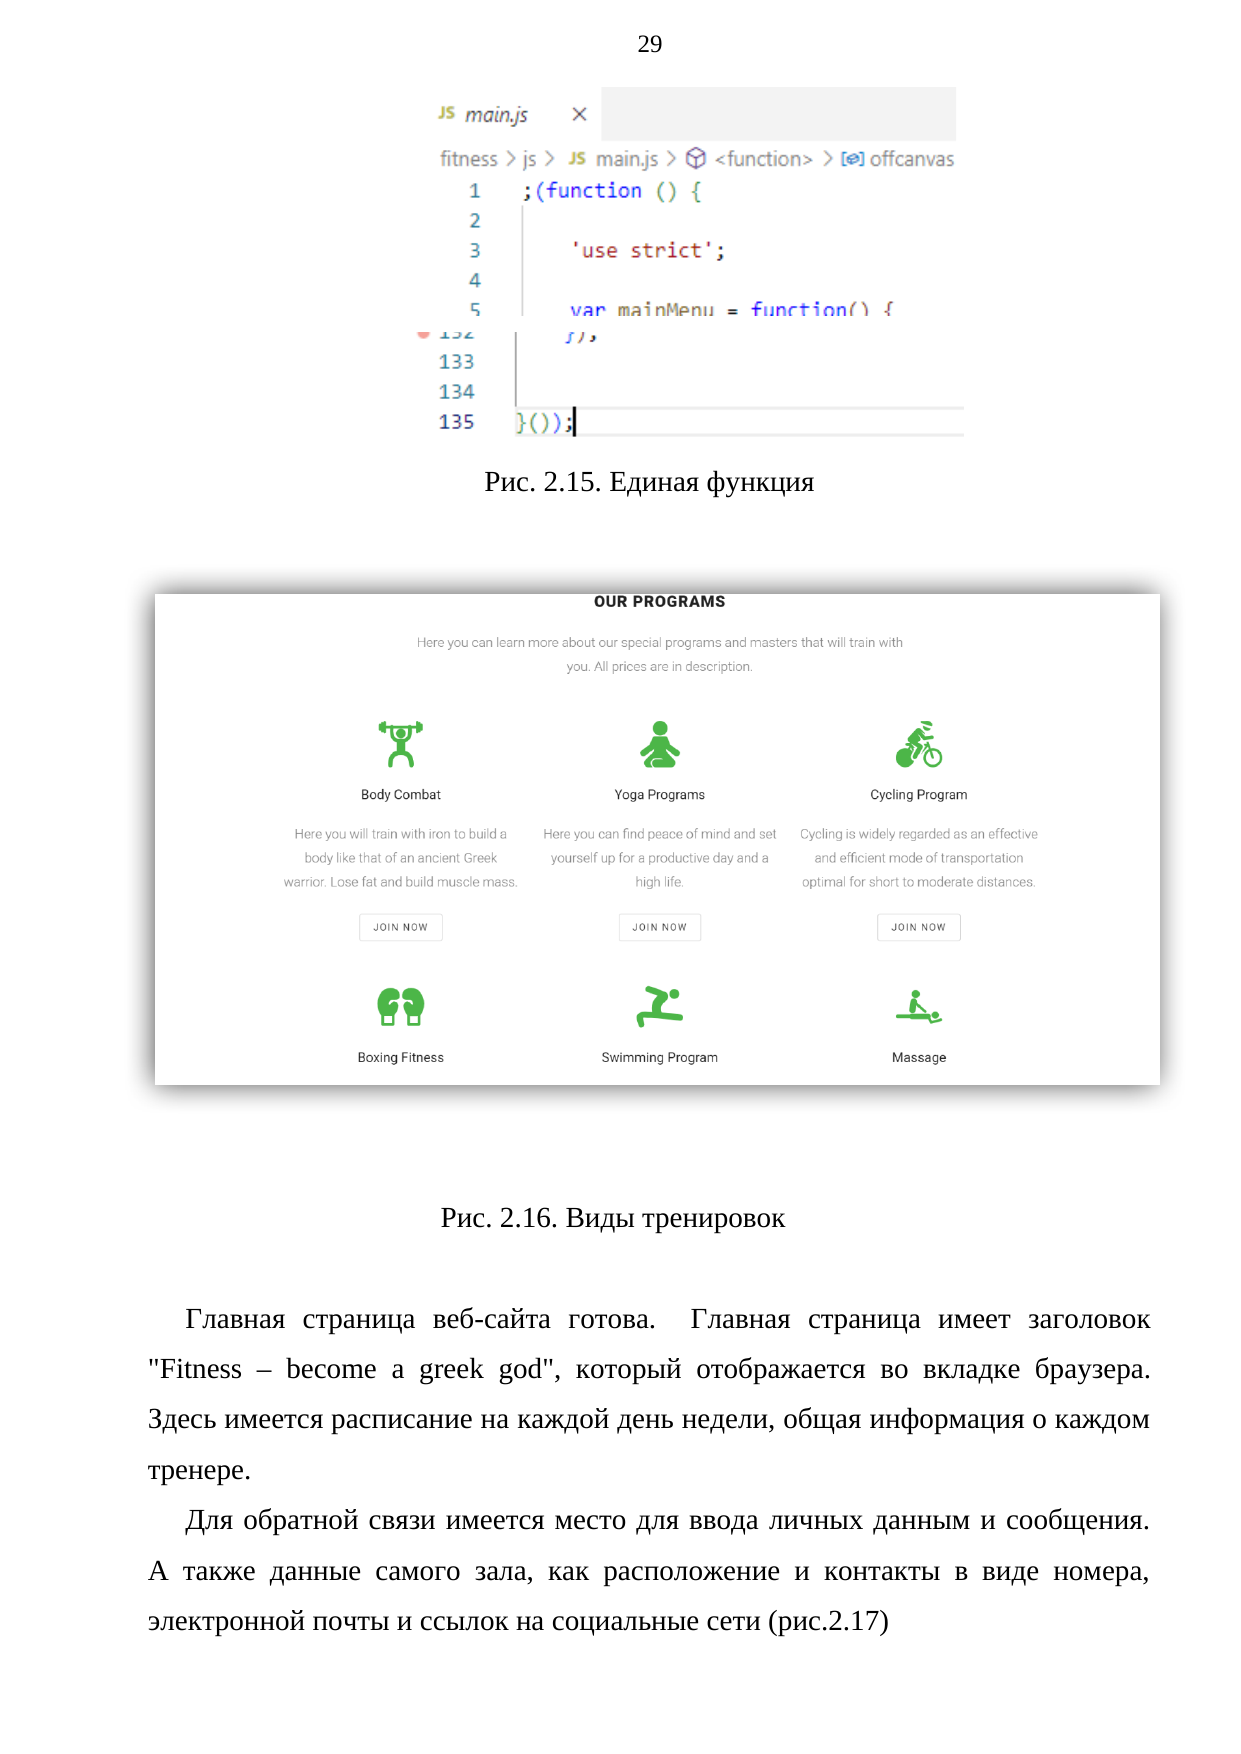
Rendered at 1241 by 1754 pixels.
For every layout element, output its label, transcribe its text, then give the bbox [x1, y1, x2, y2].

picture [155, 594, 1160, 1085]
text Для обратной связи имеется место для ввода личных данным и сообщения. А также данные самого зала, как расположение и контакты в виде номера, электронной почты и ссылок на социальные сети (рис.2.17) [148, 1502, 1152, 1636]
text Рис. 2.15. Единая функция [148, 464, 1152, 498]
text Главная страница веб-сайта готова. Главная страница имеет заголовок "Fitness – become a greek god", который отображается во вкладке браузера. Здесь имеется расписание на каждой день недели, общая информация о каждом тренере. [148, 1301, 1152, 1486]
picture [409, 332, 964, 448]
text Рис. 2.16. Виды тренировок [148, 1200, 1152, 1234]
picture [417, 87, 957, 316]
